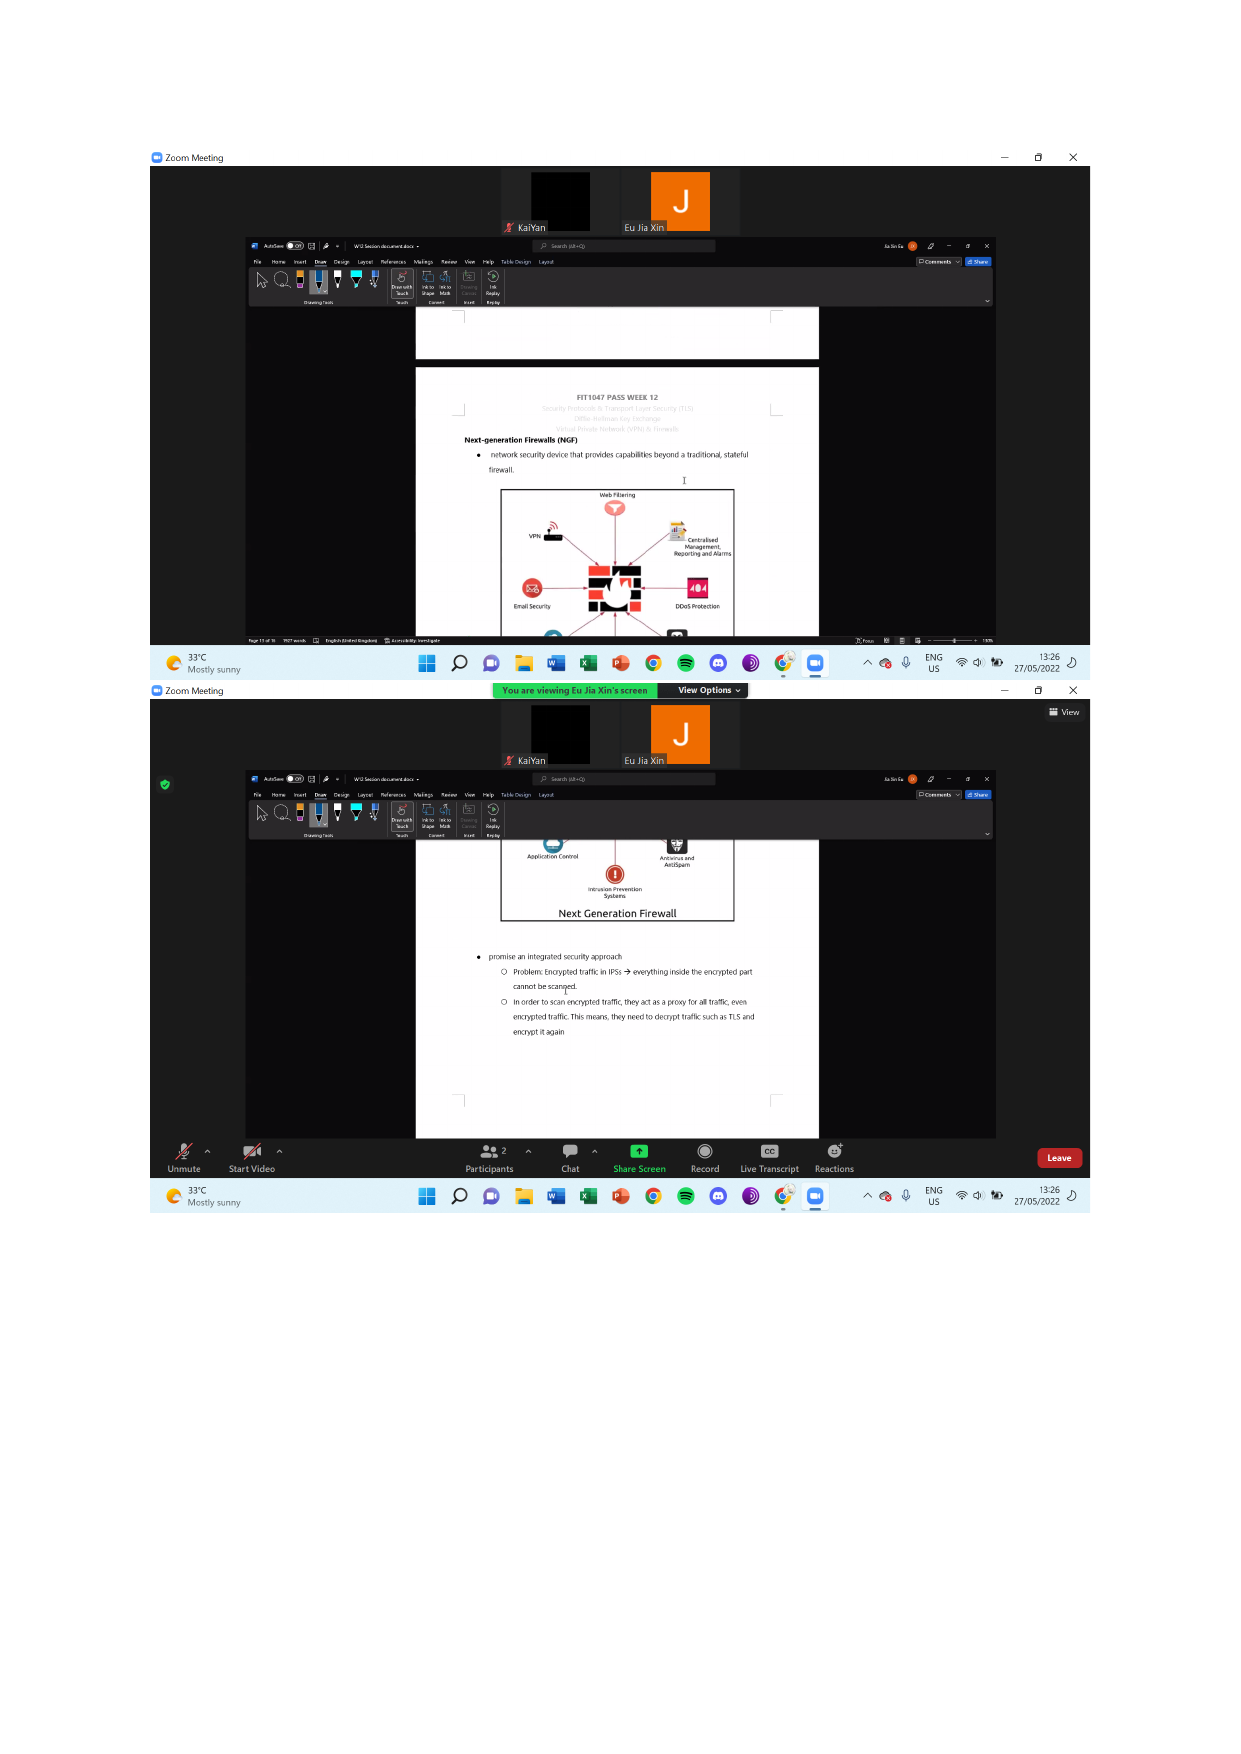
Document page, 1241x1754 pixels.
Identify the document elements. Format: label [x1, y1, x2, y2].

picture [150, 683, 1091, 1213]
picture [150, 150, 1091, 680]
